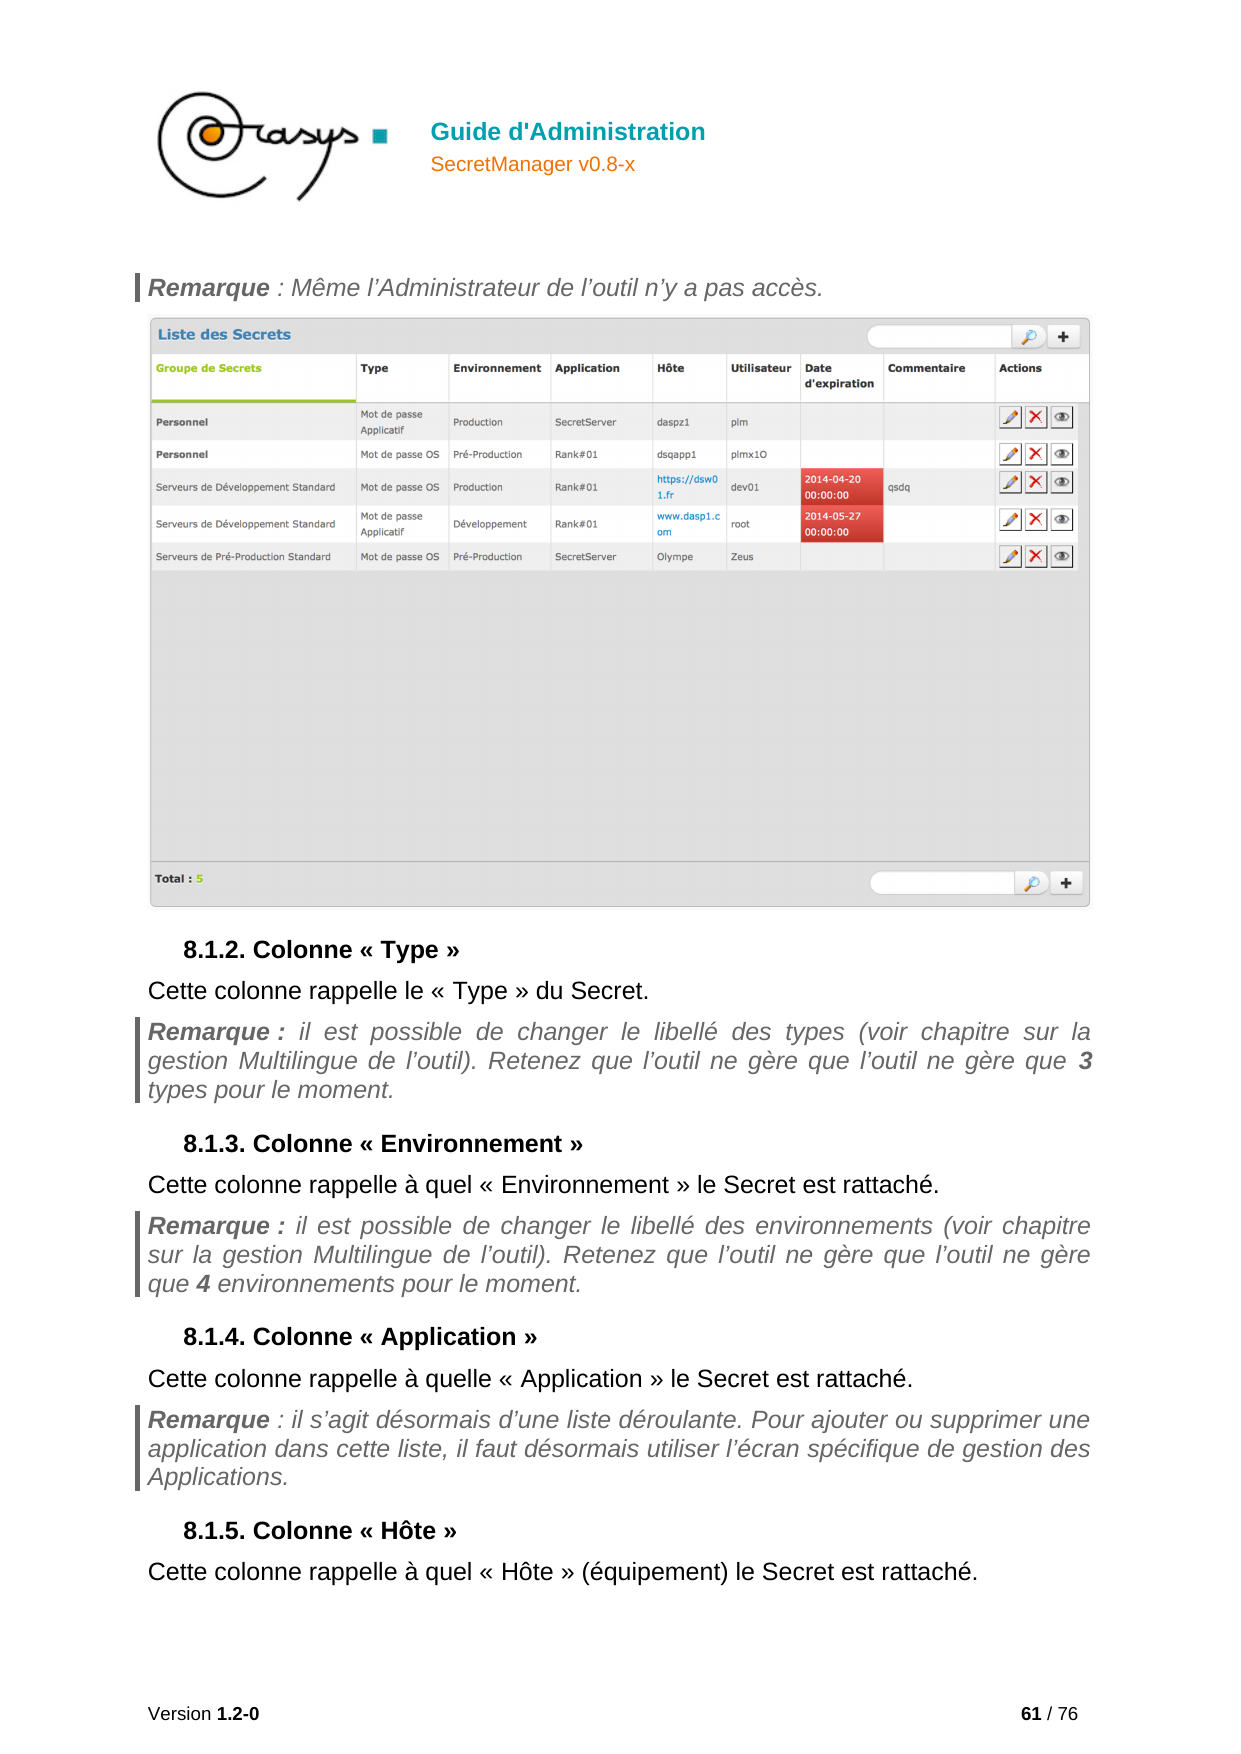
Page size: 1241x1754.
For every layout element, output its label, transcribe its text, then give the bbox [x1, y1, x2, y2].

text Remarque : Même l’Administrateur de l’outil n’y a pas accès. [148, 273, 1092, 302]
subtitle Colonne « Hôte » [183, 1516, 1092, 1545]
subtitle Colonne « Environnement » [183, 1128, 1092, 1157]
text Cette colonne rappelle à quel « Hôte » (équipement) le Secret est rattaché. [148, 1557, 1092, 1586]
subtitle Colonne « Type » [183, 935, 1092, 963]
text Remarque : il s’agit désormais d’une liste déroulante. Pour ajouter ou supprimer une application dans cette liste, il faut désormais utiliser l’écran spécifique de gestion des Applications. [140, 1405, 1092, 1491]
text Cette colonne rappelle à quel « Environnement » le Secret est rattaché. [148, 1170, 1092, 1198]
subtitle Colonne « Application » [183, 1322, 1092, 1351]
text Remarque : il est possible de changer le libellé des environnements (voir chapitre sur la gestion Multilingue de l’outil). Retenez que l’outil ne gère que l’outil ne gère que 4 environnements pour le moment. [140, 1211, 1092, 1297]
picture [147, 80, 408, 220]
text Cette colonne rappelle à quelle « Application » le Secret est rattaché. [148, 1363, 1092, 1392]
text Cette colonne rappelle le « Type » du Secret. [148, 976, 1092, 1005]
text Remarque : il est possible de changer le libellé des types (voir chapitre sur la gestion Multilingue de l’outil). Retenez que l’outil ne gère que l’outil ne gère que 3 types pour le moment. [140, 1017, 1092, 1103]
picture [147, 314, 1093, 910]
